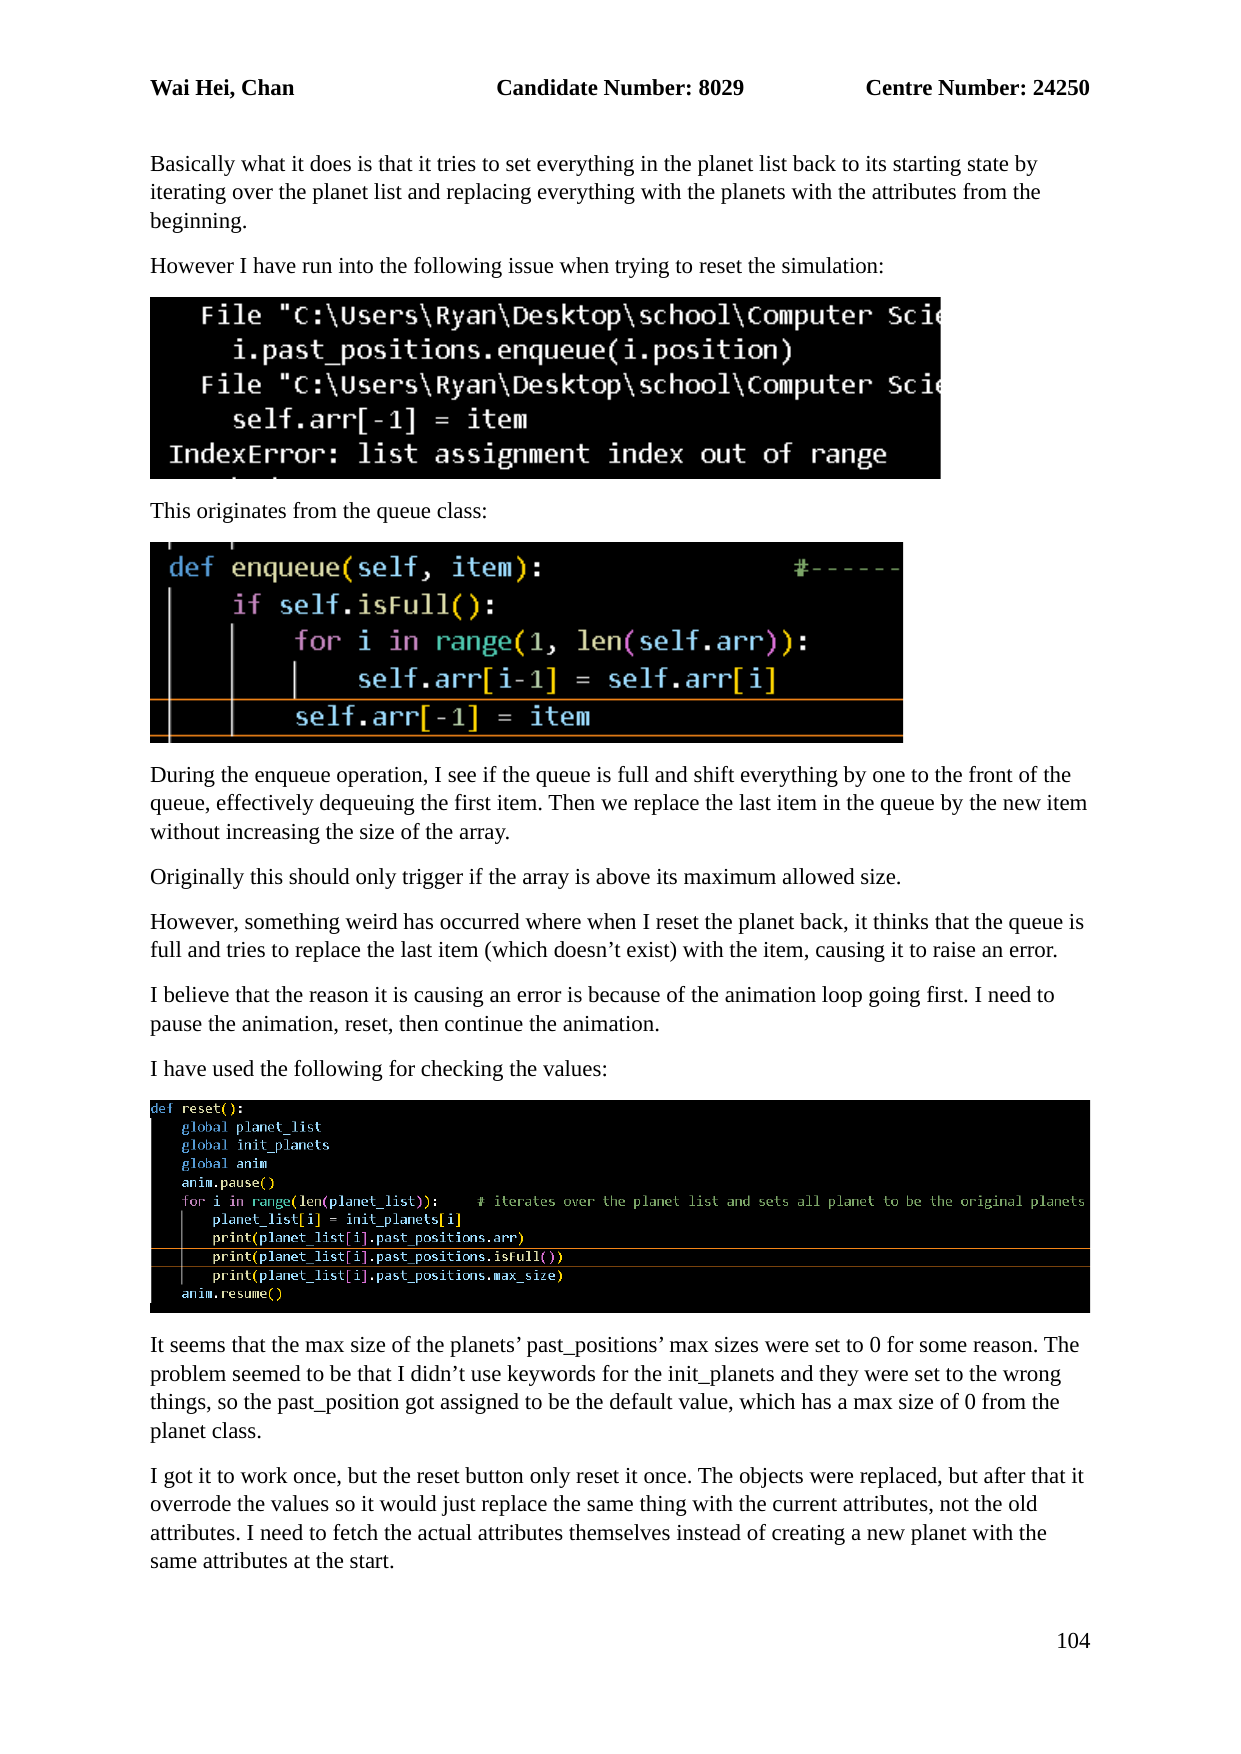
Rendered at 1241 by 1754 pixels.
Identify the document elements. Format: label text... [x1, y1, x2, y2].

text I got it to work once, but the reset button only reset it once. The objects were replaced, but after that it overrode the values so it would just replace the same thing with the current attributes, not the old attributes. I need to fetch the actual attributes themselves instead of creating a new planet with the same attributes at the start. [150, 1462, 1090, 1573]
text This originates from the queue class: [150, 497, 1090, 523]
picture [150, 1100, 1091, 1313]
text Originally this should only trigger if the array is above its maximum allowed size. [150, 863, 1090, 889]
text During the enqueue operation, I see if the queue is full and shift everything by one to the front of the queue, effectively dequeuing the first item. Then we replace the last item in the queue by the new item without increasing the size of the array. [150, 761, 1090, 844]
text However, something weird has occurred where when I reset the planet back, it thinks that the queue is full and tries to replace the last item (which doesn’t exist) with the item, causing it to raise an error. [150, 908, 1090, 963]
picture [150, 297, 941, 479]
text I believe that the reason it is causing an error is because of the animation loop going first. I need to pause the animation, reset, then continue the animation. [150, 982, 1090, 1036]
text However I have run into the following issue when trying to reset the simulation: [150, 252, 1090, 278]
text Basically what it does is that it tries to set everything in the planet list back to its starting state by iterating over the planet list and replacing everything with the planets with the attributes from the beginning. [150, 150, 1090, 233]
text I have used the following for checking the values: [150, 1055, 1090, 1081]
text It seems that the max size of the planets’ past_positions’ max sizes were set to 0 for some reason. The problem seemed to be that I didn’t use keywords for the init_planets and they were set to the wrong things, so the past_position got assigned to be the default value, which has a max size of 0 from the planet class. [150, 1331, 1090, 1443]
picture [150, 542, 904, 743]
